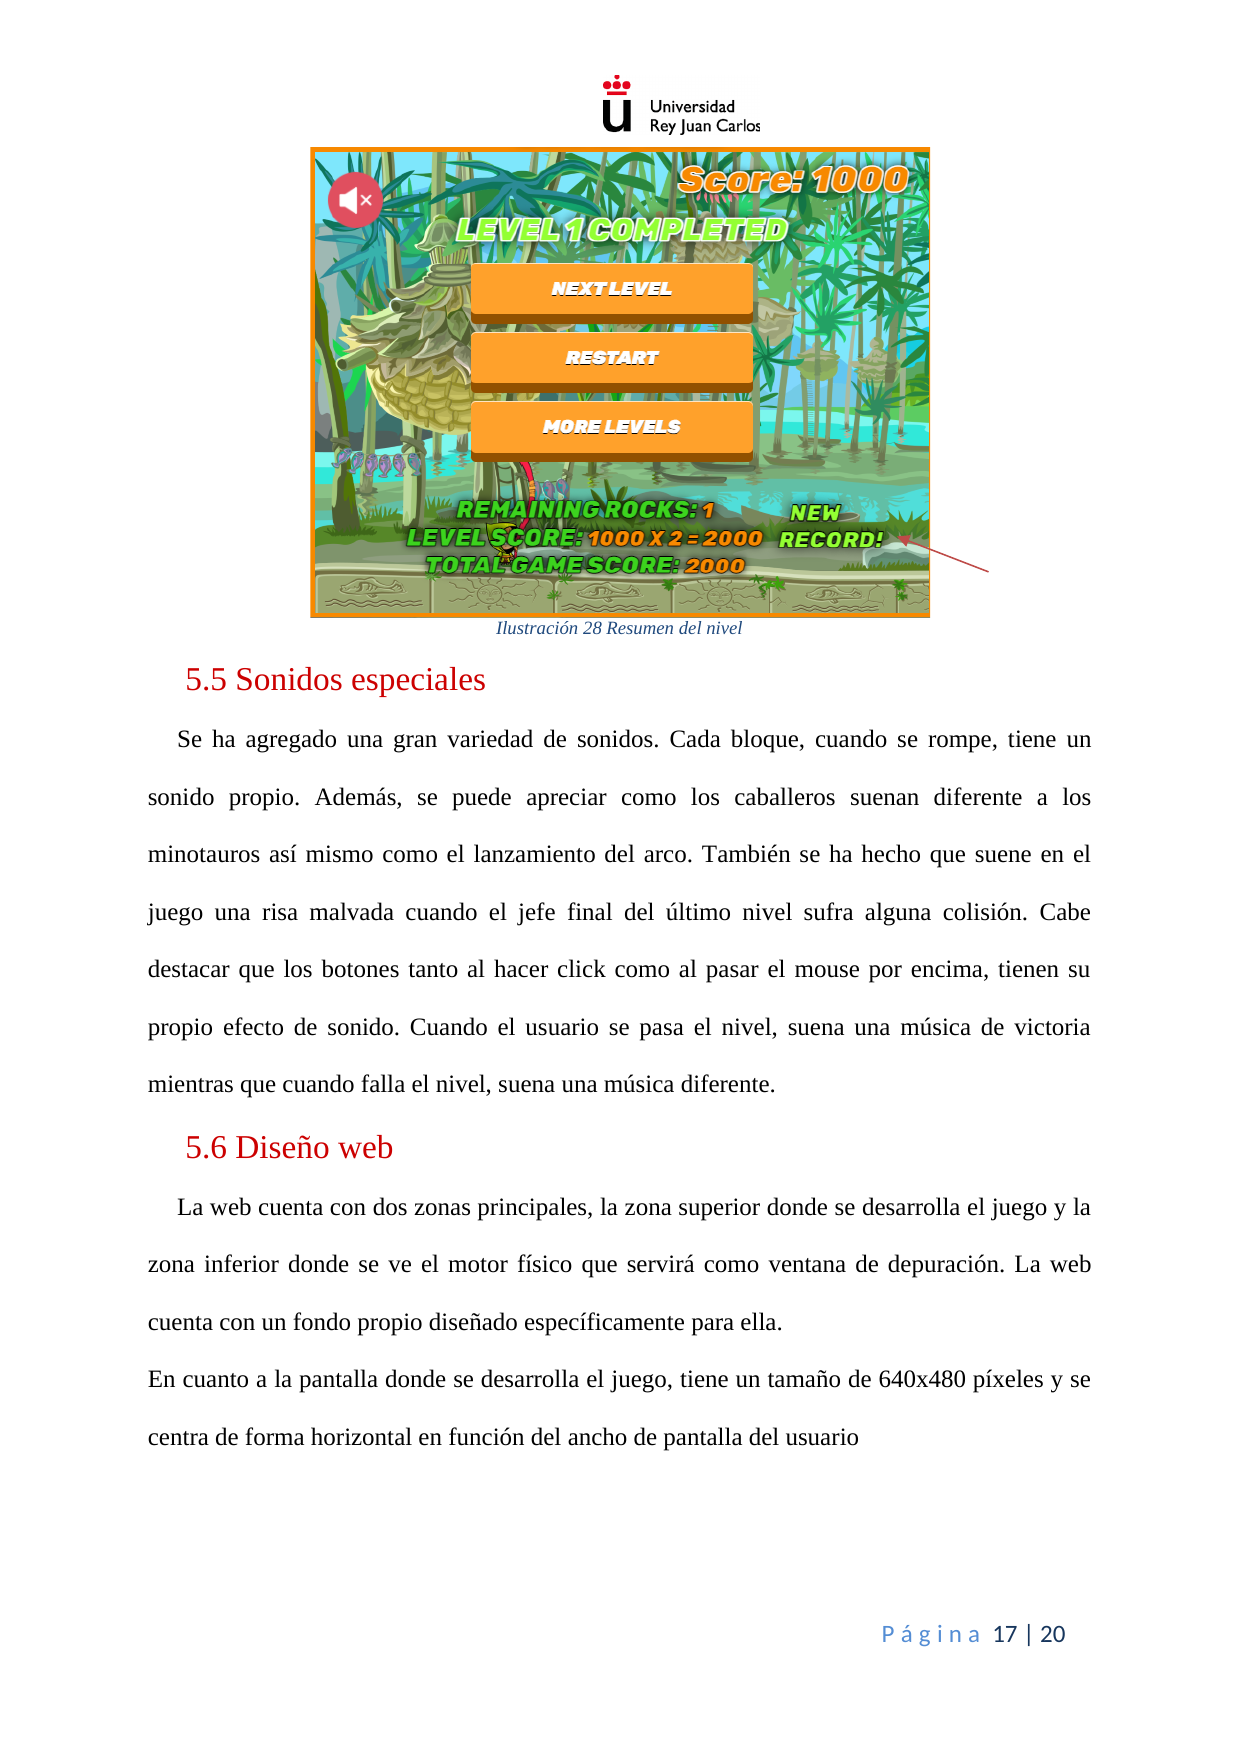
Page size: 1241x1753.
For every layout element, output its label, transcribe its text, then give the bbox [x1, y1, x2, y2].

text Ilustración 28 Resumen del nivel [148, 617, 1092, 639]
picture [603, 75, 760, 135]
text Se ha agregado una gran variedad de sonidos. Cada bloque, cuando se rompe, tiene un sonido propio. Además, se puede apreciar como los caballeros suenan diferente a los minotauros así mismo como el lanzamiento del arco. También se ha hecho que suene en el juego una risa malvada cuando el jefe final del último nivel sufra alguna colisión. Cabe destacar que los botones tanto al hacer click como al pasar el mouse por encima, tienen su propio efecto de sonido. Cuando el usuario se pasa el nivel, suena una música de victoria mientras que cuando falla el nivel, suena una música diferente. [148, 724, 1092, 1098]
subtitle 5.5 Sonidos especiales [177, 660, 1092, 698]
picture [310, 147, 930, 618]
text En cuanto a la pantalla donde se desarrolla el juego, tiene un tamaño de 640x480 píxeles y se centra de forma horizontal en función del ancho de pantalla del usuario [148, 1364, 1092, 1450]
text La web cuenta con dos zonas principales, la zona superior donde se desarrolla el juego y la zona inferior donde se ve el motor físico que servirá como ventana de depuración. La web cuenta con un fondo propio diseñado específicamente para ella. [148, 1192, 1092, 1335]
subtitle 5.6 Diseño web [177, 1127, 1092, 1165]
